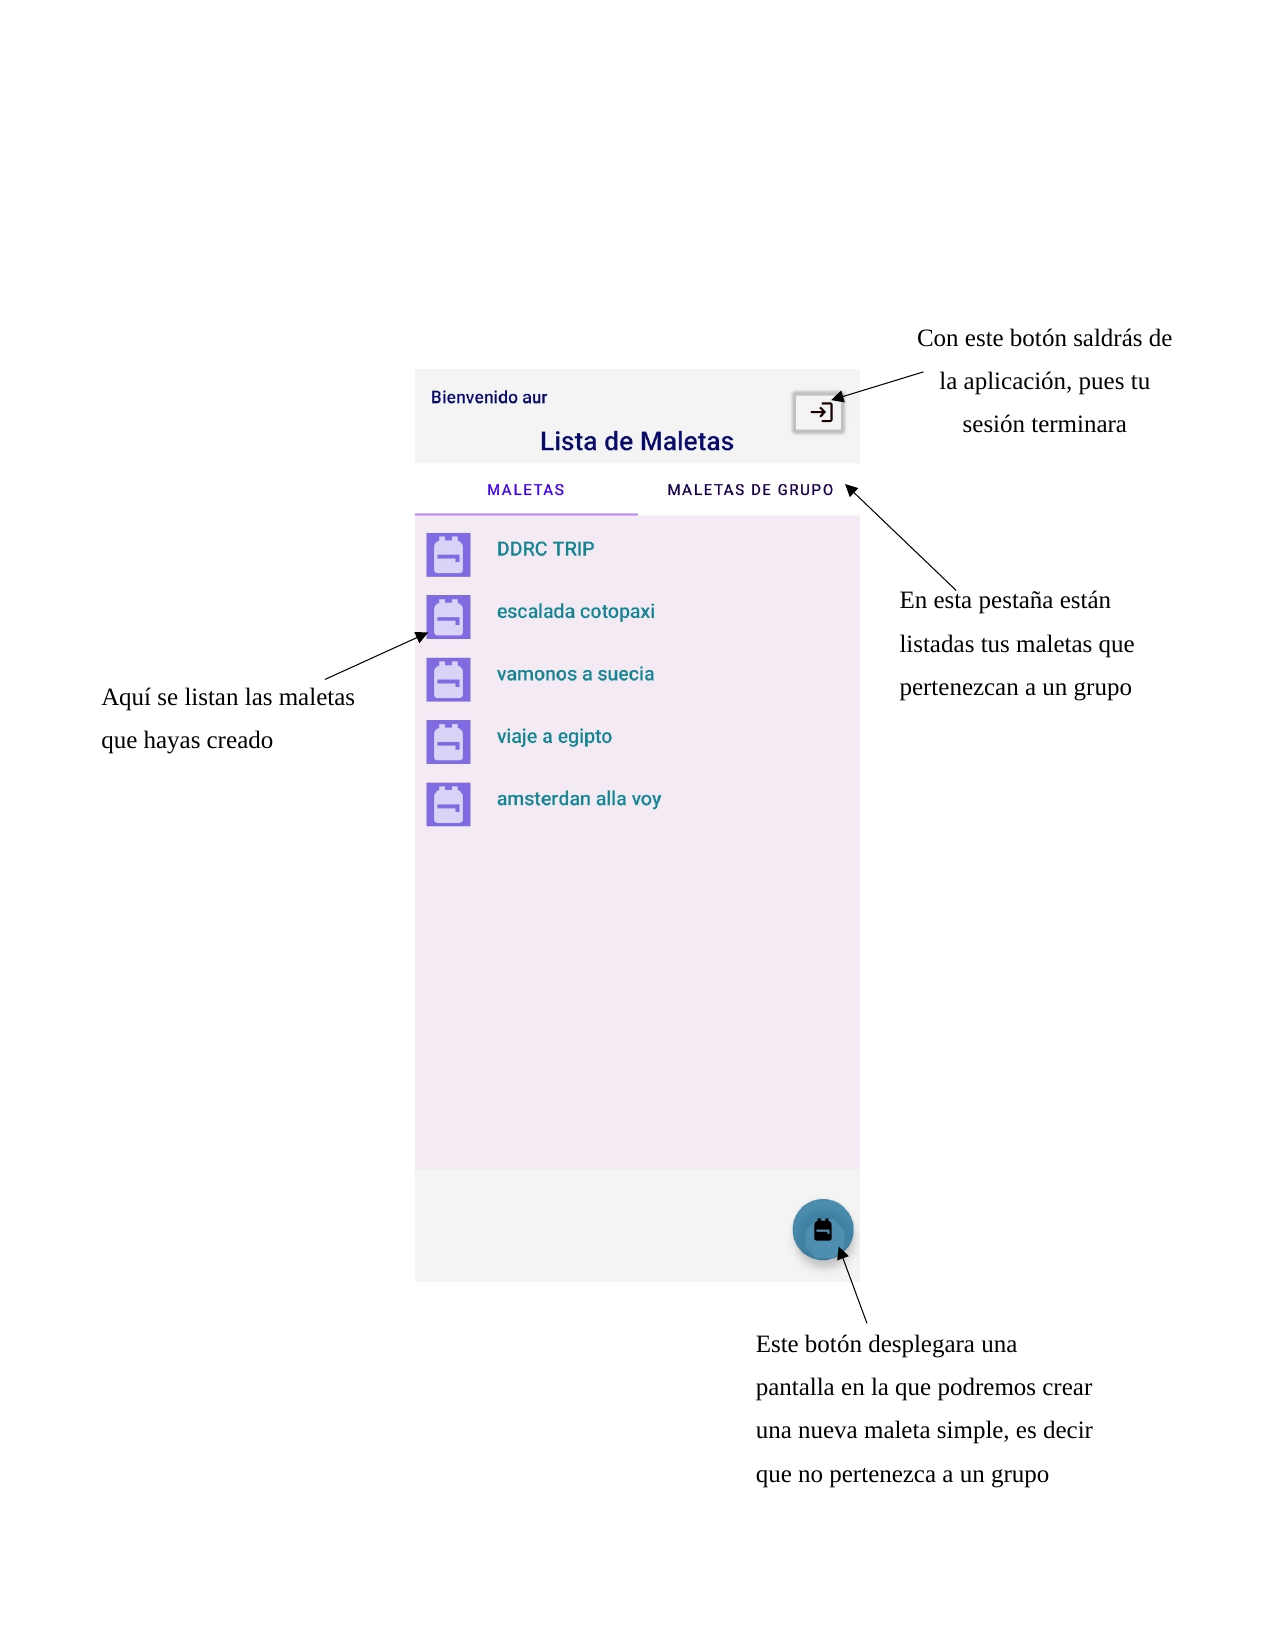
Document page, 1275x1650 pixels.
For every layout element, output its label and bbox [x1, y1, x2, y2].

picture [413, 674, 860, 1282]
